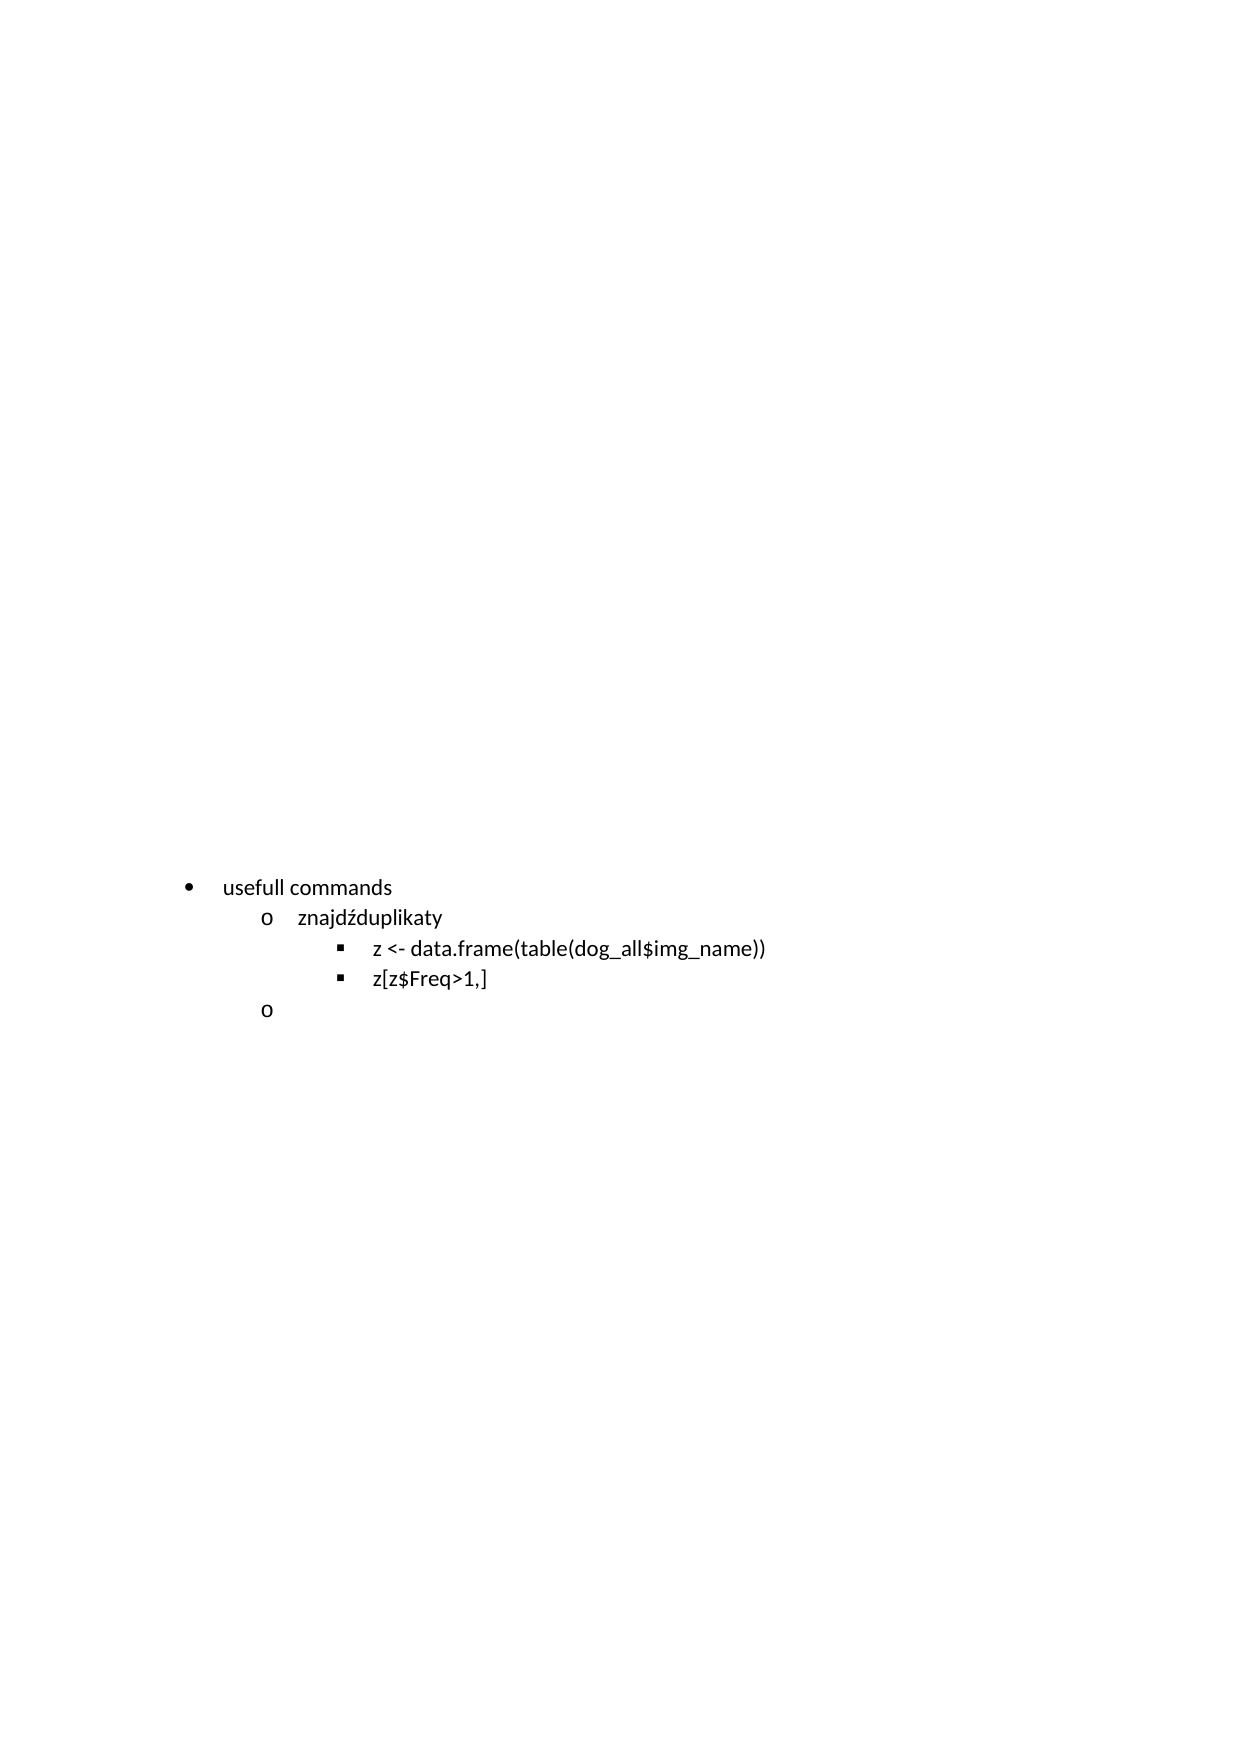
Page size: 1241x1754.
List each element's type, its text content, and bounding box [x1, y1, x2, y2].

list z <- data.frame(table(dog_all$img_name)) [335, 934, 1093, 962]
list usefull commands [185, 873, 1093, 901]
list znajdźduplikaty [260, 903, 1093, 932]
list z[z$Freq>1,] [335, 964, 1093, 992]
